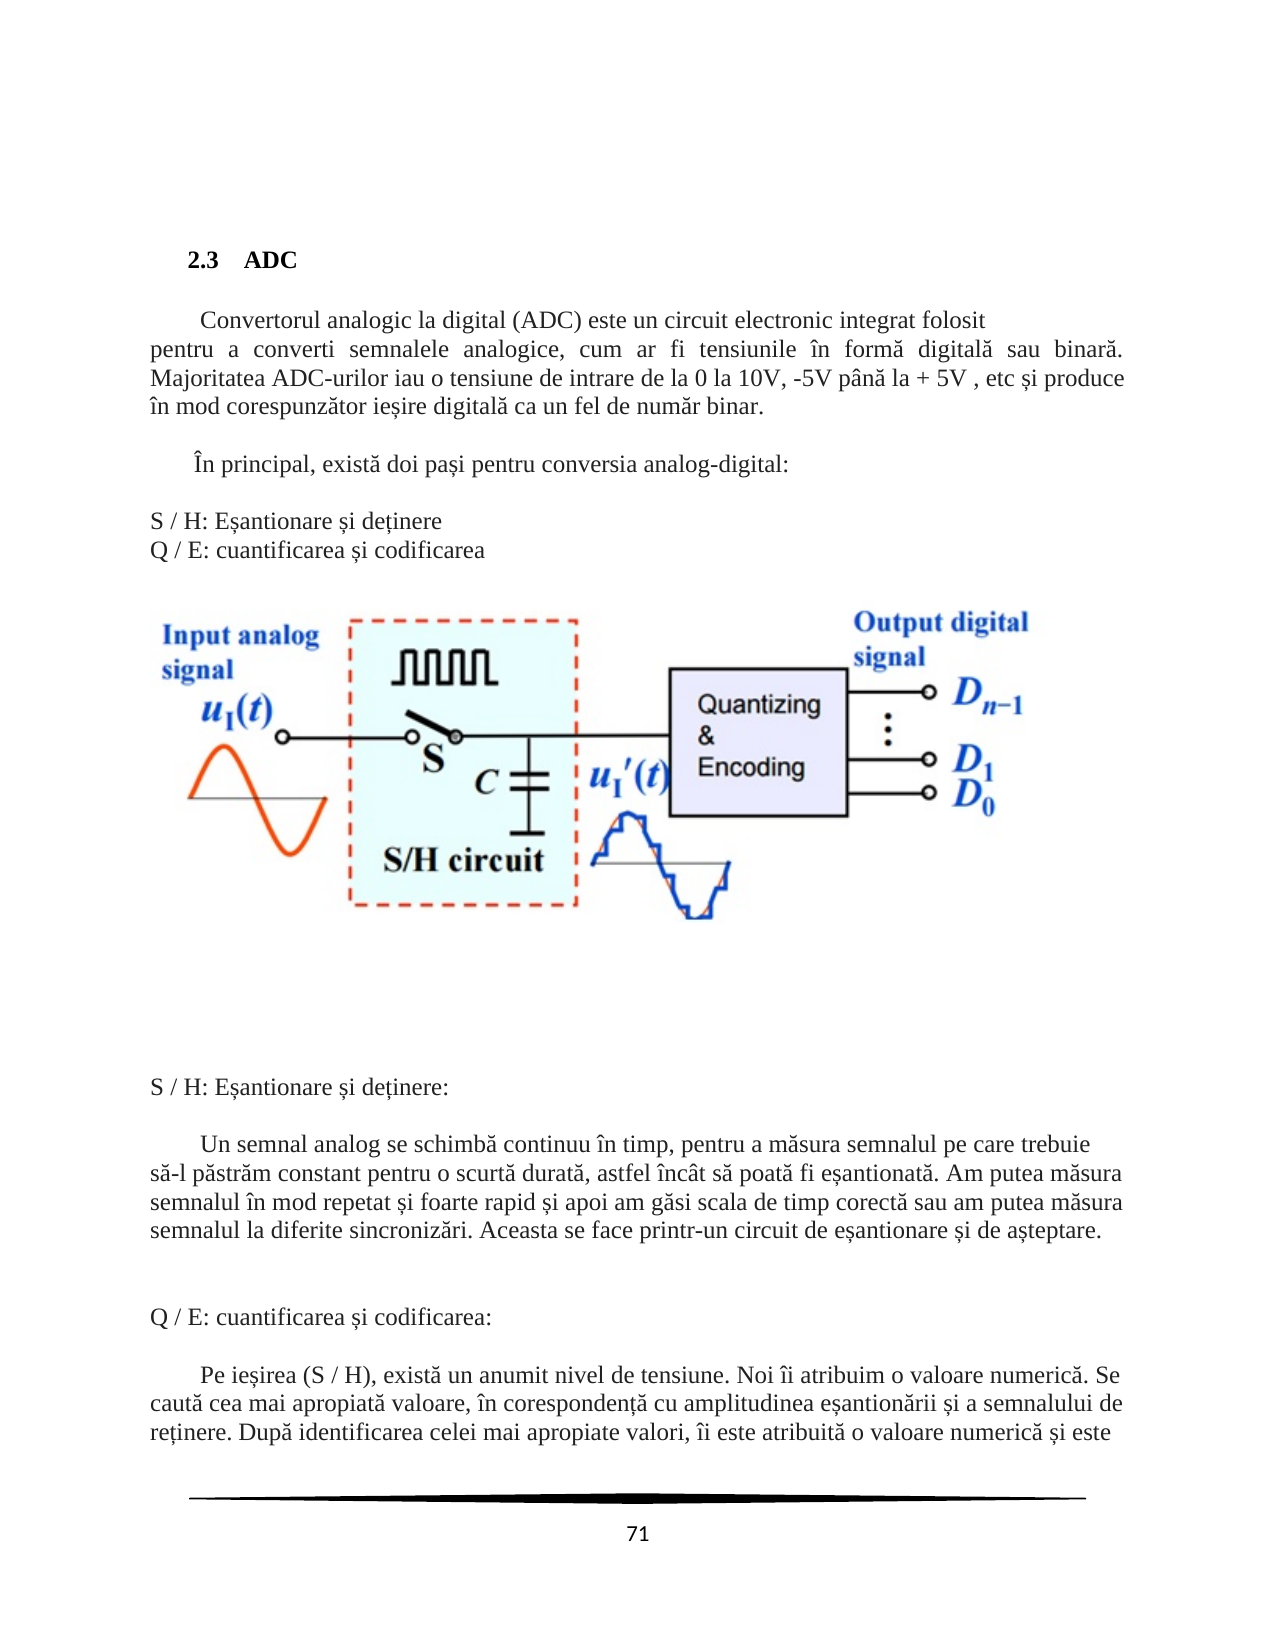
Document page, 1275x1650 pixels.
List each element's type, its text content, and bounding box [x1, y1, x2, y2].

text pentru a converti semnalele analogice, cum ar fi tensiunile în formă digitală sau binară. Majoritatea ADC-urilor iau o tensiune de intrare de la 0 la 10V, -5V până la + 5V , etc și produce în mod corespunzător ieșire digitală ca un fel de număr binar. [150, 334, 1125, 420]
text În principal, există doi pași pentru conversia analog-digital: [150, 449, 1125, 477]
text Un semnal analog se schimbă continuu în timp, pentru a măsura semnalul pe care trebuie să-l păstrăm constant pentru o scurtă durată, astfel încât să poată fi eșantionată. Am putea măsura semnalul în mod repetat și foarte rapid și apoi am găsi scala de timp corectă sau am putea măsura semnalul la diferite sincronizări. Aceasta se face printr-un circuit de eșantionare și de așteptare. [150, 1129, 1125, 1245]
text S / H: Eșantionare și deținere [150, 506, 1125, 535]
text Q / E: cuantificarea și codificarea: [150, 1302, 1125, 1331]
picture [150, 586, 1047, 923]
text Q / E: cuantificarea și codificarea [150, 535, 1125, 564]
list ADC [187, 245, 1125, 274]
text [150, 1360, 1125, 1447]
text Convertorul analogic la digital (ADC) este un circuit electronic integrat folosit [150, 305, 1125, 334]
text S / H: Eșantionare și deținere: [150, 1072, 1125, 1101]
